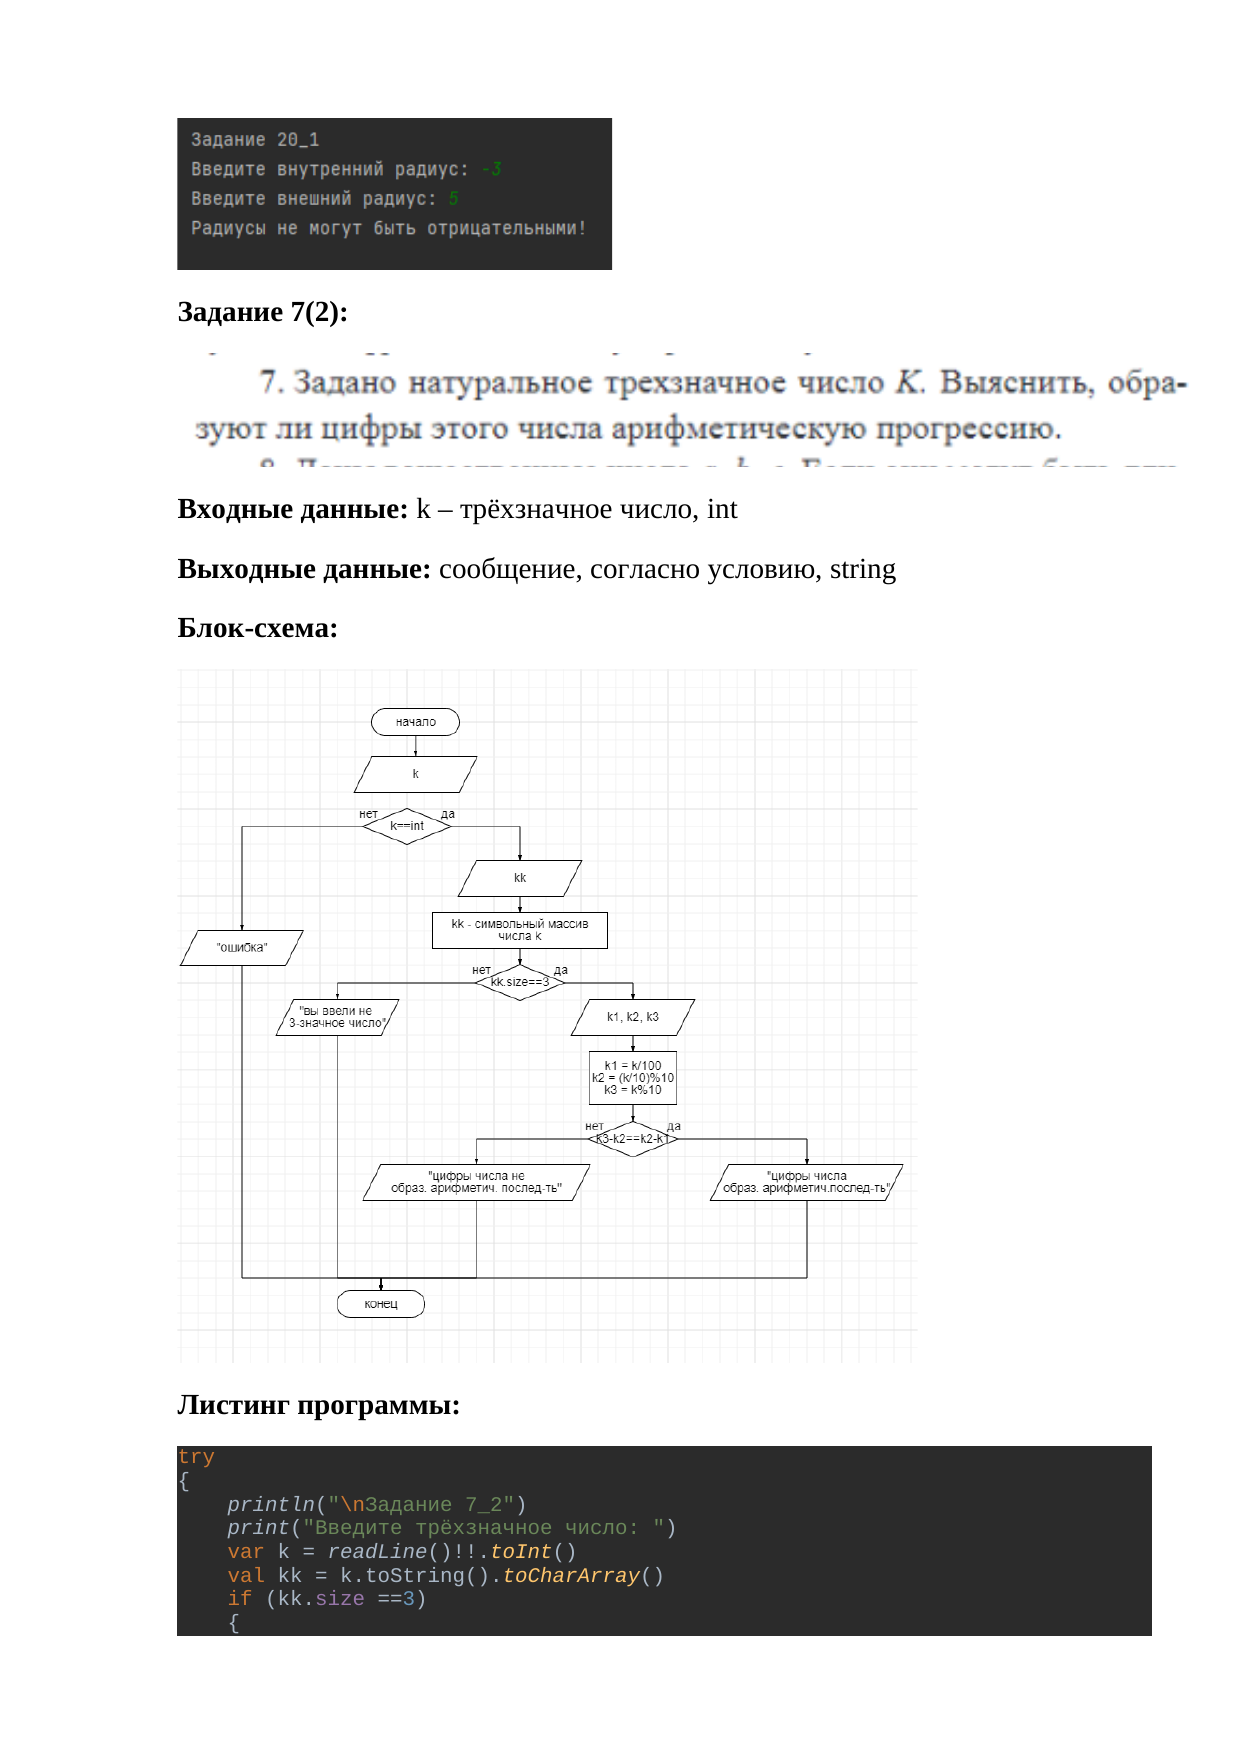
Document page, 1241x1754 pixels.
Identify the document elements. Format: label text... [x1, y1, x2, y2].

text Задание 7(2): [177, 294, 1152, 328]
picture [177, 118, 613, 270]
picture [177, 353, 1228, 467]
text Выходные данные: сообщение, согласно условию, string [177, 551, 1152, 584]
text Листинг программы: [177, 1387, 1152, 1421]
text Входные данные: k – трёхзначное число, int [177, 491, 1152, 525]
picture [177, 669, 918, 1363]
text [177, 1446, 1152, 1636]
text Блок-схема: [177, 610, 1152, 644]
